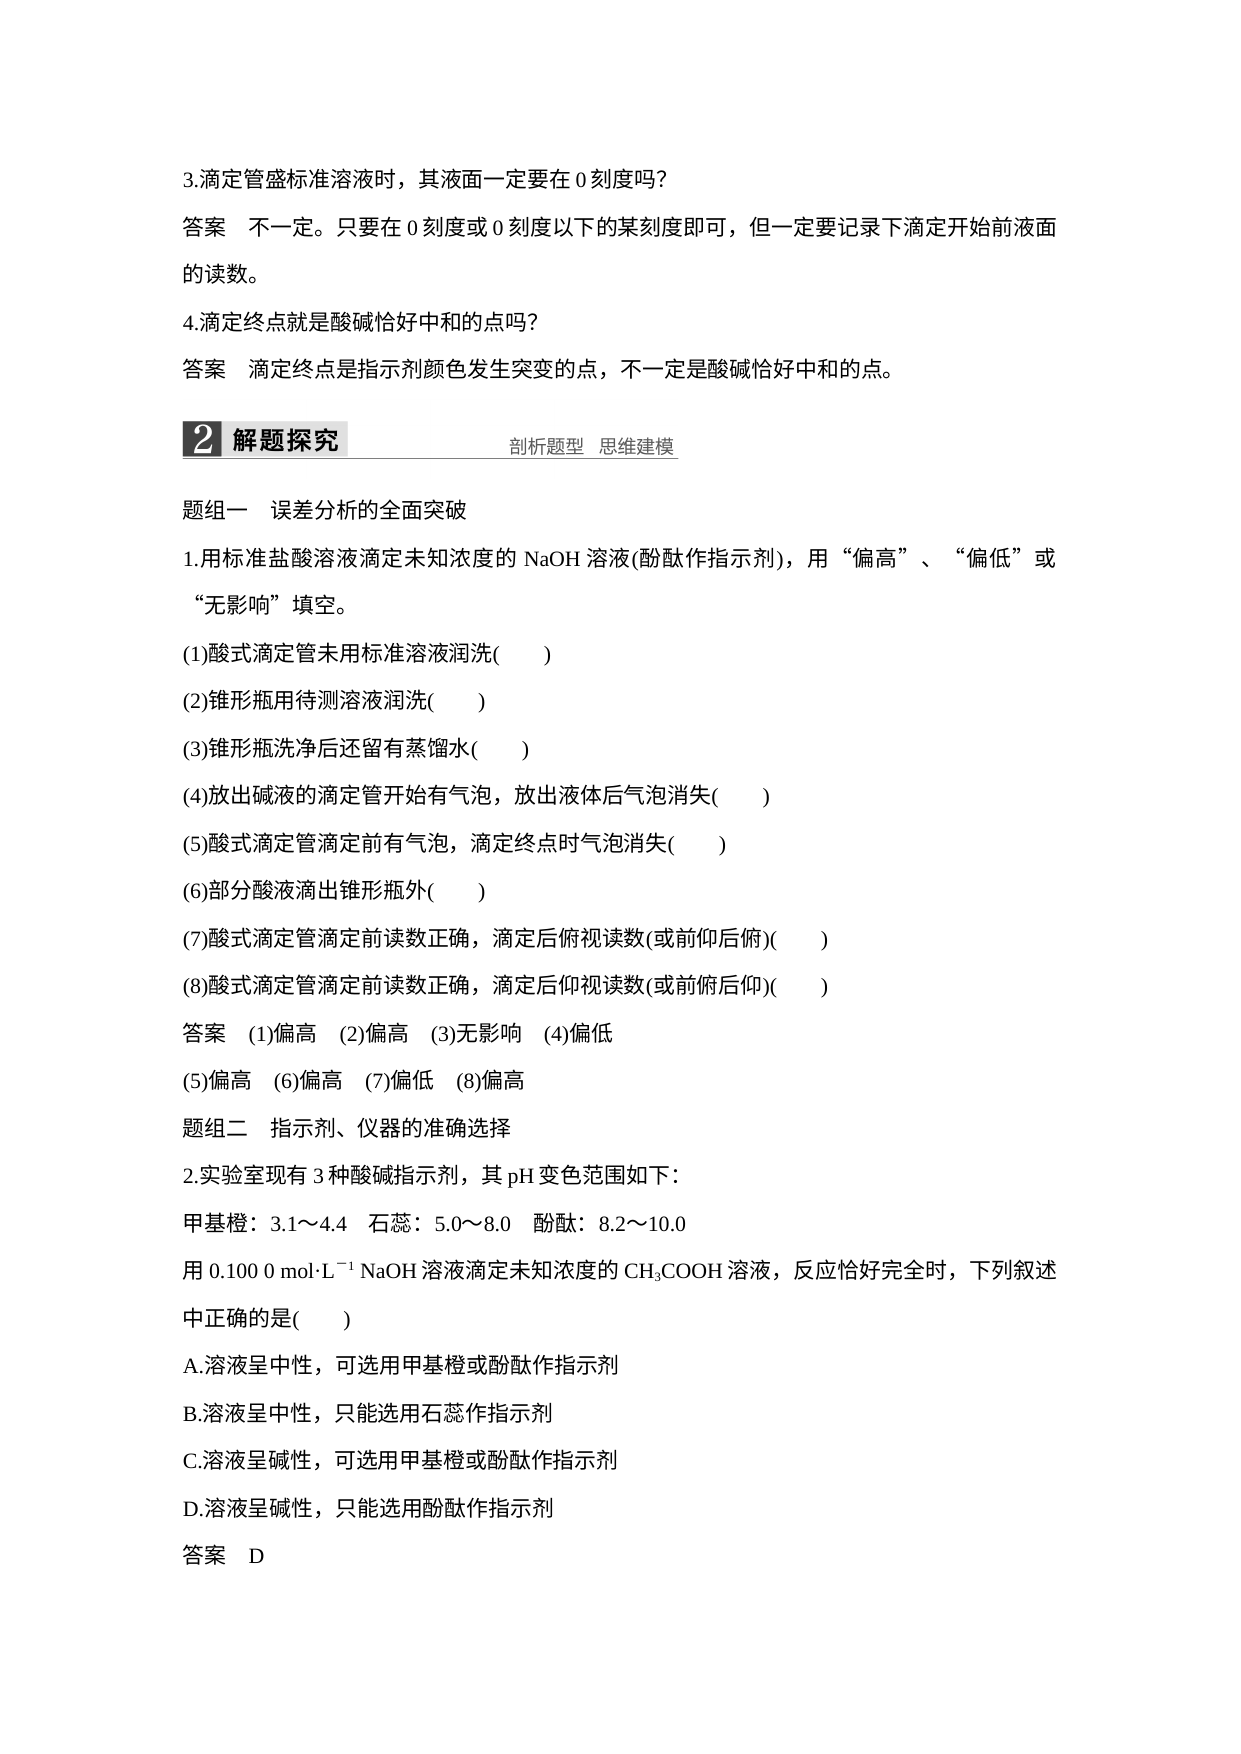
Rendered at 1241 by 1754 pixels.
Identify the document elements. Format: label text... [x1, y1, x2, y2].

text 4.滴定终点就是酸碱恰好中和的点吗？ [183, 304, 1058, 336]
text 题组一 误差分析的全面突破 [183, 493, 1058, 525]
text D.溶液呈碱性，只能选用酚酞作指示剂 [183, 1491, 1058, 1523]
text (2)锥形瓶用待测溶液润洗( ) [183, 683, 1058, 715]
text (5)酸式滴定管滴定前有气泡，滴定终点时气泡消失( ) [183, 826, 1058, 858]
text 用0.100 0 mol·L－1 NaOH溶液滴定未知浓度的CH3COOH溶液，反应恰好完全时，下列叙述中正确的是( ) [183, 1253, 1058, 1333]
text 3.滴定管盛标准溶液时，其液面一定要在0刻度吗？ [183, 162, 1058, 194]
text (5)偏高 (6)偏高 (7)偏低 (8)偏高 [183, 1063, 1058, 1095]
text A.溶液呈中性，可选用甲基橙或酚酞作指示剂 [183, 1348, 1058, 1380]
text 1.用标准盐酸溶液滴定未知浓度的NaOH溶液(酚酞作指示剂)，用“偏高”、“偏低”或“无影响”填空。 [183, 541, 1058, 620]
text 题组二 指示剂、仪器的准确选择 [183, 1111, 1058, 1143]
text 甲基橙：3.1～4.4 石蕊：5.0～8.0 酚酞：8.2～10.0 [183, 1206, 1058, 1238]
text 答案 D [183, 1538, 1058, 1570]
text C.溶液呈碱性，可选用甲基橙或酚酞作指示剂 [183, 1443, 1058, 1475]
text 答案 不一定。只要在0刻度或0刻度以下的某刻度即可，但一定要记录下滴定开始前液面的读数。 [183, 209, 1058, 289]
text (1)酸式滴定管未用标准溶液润洗( ) [183, 636, 1058, 668]
text 答案 (1)偏高 (2)偏高 (3)无影响 (4)偏低 [183, 1016, 1058, 1048]
text 答案 滴定终点是指示剂颜色发生突变的点，不一定是酸碱恰好中和的点。 [183, 352, 1058, 384]
text (8)酸式滴定管滴定前读数正确，滴定后仰视读数(或前俯后仰)( ) [183, 968, 1058, 1000]
text (4)放出碱液的滴定管开始有气泡，放出液体后气泡消失( ) [183, 778, 1058, 810]
picture [182, 399, 679, 479]
text (3)锥形瓶洗净后还留有蒸馏水( ) [183, 731, 1058, 763]
text B.溶液呈中性，只能选用石蕊作指示剂 [183, 1396, 1058, 1428]
text 2.实验室现有3种酸碱指示剂，其pH变色范围如下： [183, 1158, 1058, 1190]
text (6)部分酸液滴出锥形瓶外( ) [183, 873, 1058, 905]
text (7)酸式滴定管滴定前读数正确，滴定后俯视读数(或前仰后俯)( ) [183, 921, 1058, 953]
